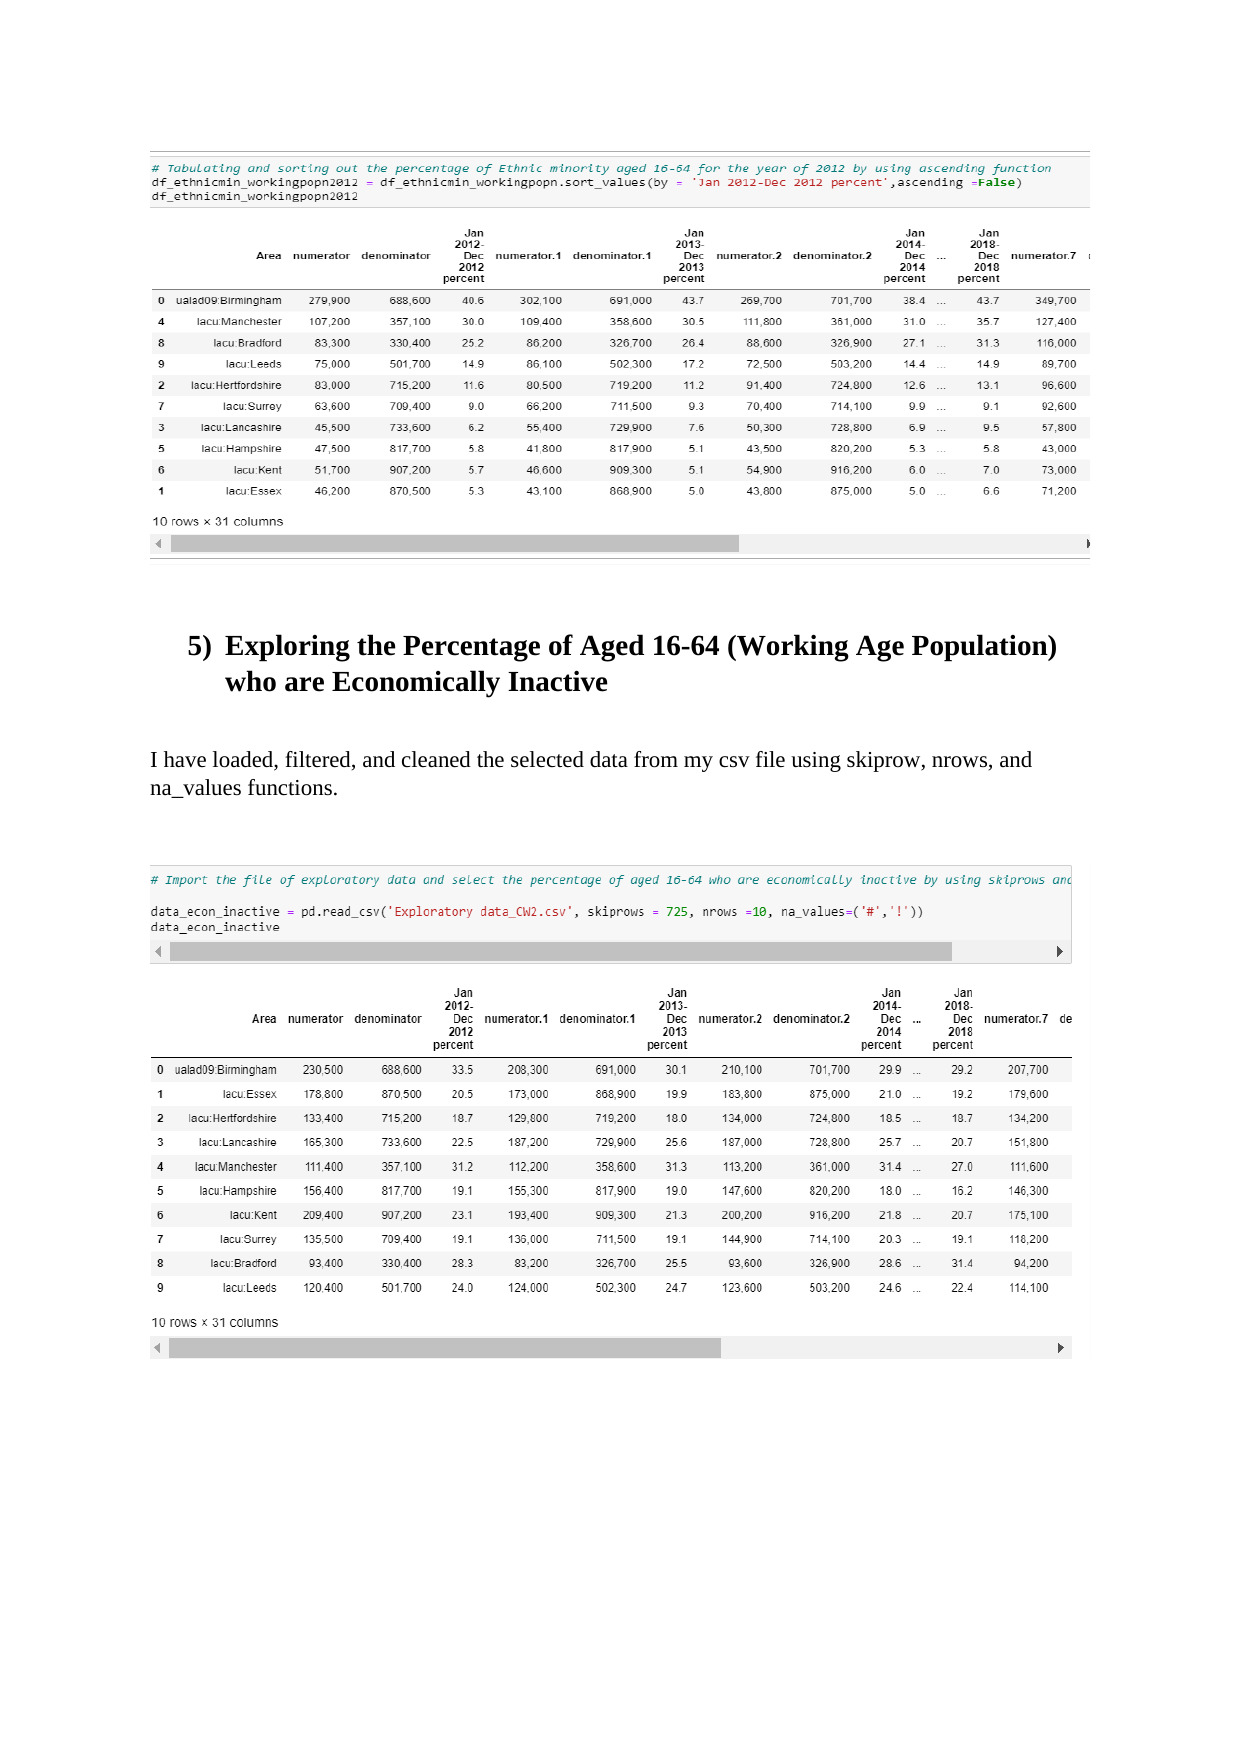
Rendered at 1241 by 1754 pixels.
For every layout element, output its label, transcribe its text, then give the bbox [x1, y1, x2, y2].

picture [150, 864, 1091, 1359]
text I have loaded, filtered, and cleaned the selected data from my csv file using skiprow, nrows, and na_values functions. [150, 746, 1090, 801]
picture [150, 150, 1091, 565]
list Exploring the Percentage of Aged 16-64 (Working Age Population) who are Economically Inactive [187, 628, 1090, 698]
